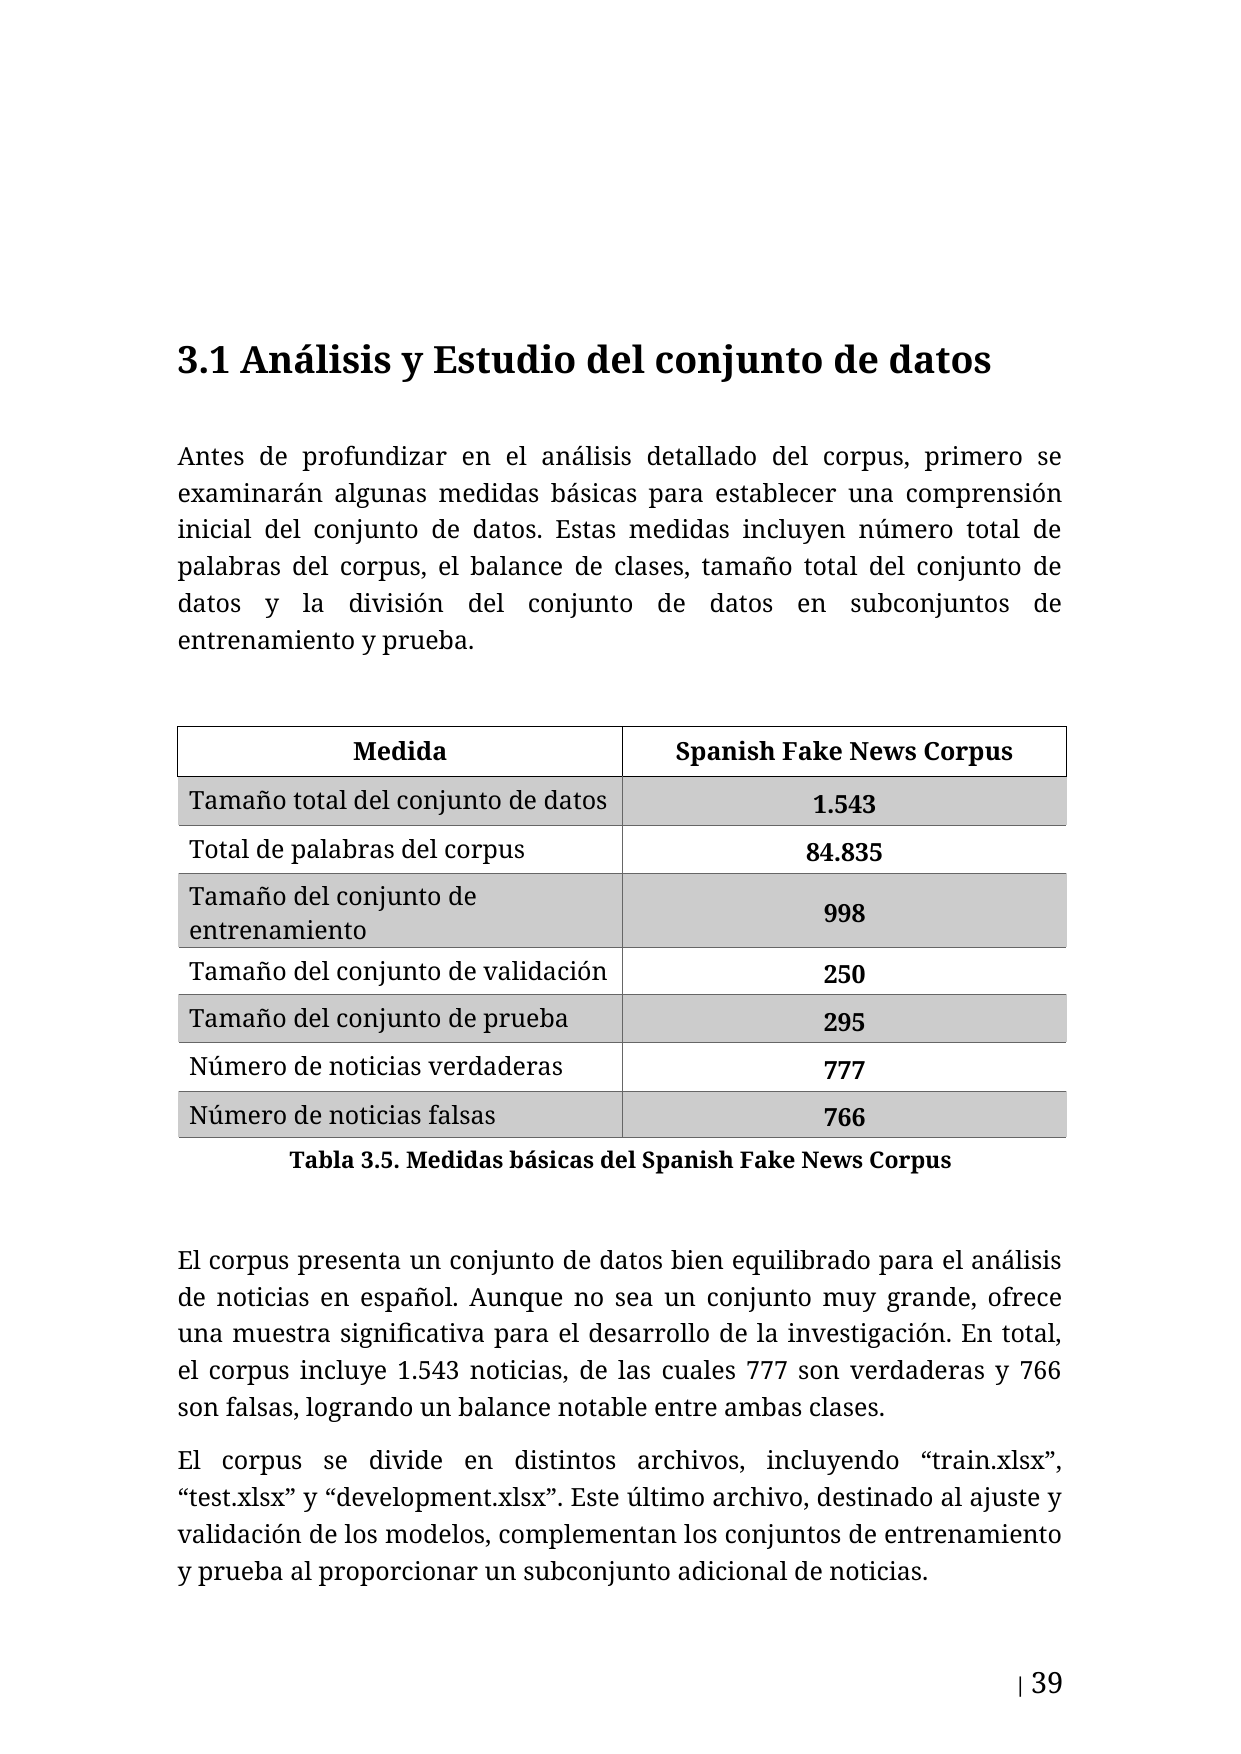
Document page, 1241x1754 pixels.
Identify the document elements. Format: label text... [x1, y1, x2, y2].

table_cell Tamaño del conjunto de validación [178, 948, 622, 994]
text El corpus presenta un conjunto de datos bien equilibrado para el análisis de noticias en español. Aunque no sea un conjunto muy grande, ofrece una muestra significativa para el desarrollo de la investigación. En total, el corpus incluye 1.543 noticias, de las cuales 777 son verdaderas y 766 son falsas, logrando un balance notable entre ambas clases. [177, 1242, 1063, 1424]
text Antes de profundizar en el análisis detallado del corpus, primero se examinarán algunas medidas básicas para establecer una comprensión inicial del conjunto de datos. Estas medidas incluyen número total de palabras del corpus, el balance de clases, tamaño total del conjunto de datos y la división del conjunto de datos en subconjuntos de entrenamiento y prueba. [177, 438, 1063, 656]
table_header Spanish Fake News Corpus [623, 727, 1066, 776]
table_cell 84.835 [623, 825, 1067, 872]
table_cell 295 [623, 994, 1067, 1042]
table_header Medida [178, 727, 622, 776]
table_cell 250 [623, 947, 1067, 994]
table_cell Tamaño del conjunto de prueba [178, 995, 622, 1042]
table_cell 777 [623, 1042, 1067, 1091]
table_cell 766 [623, 1091, 1067, 1137]
table_cell Número de noticias verdaderas [178, 1043, 622, 1091]
table_cell Número de noticias falsas [178, 1092, 622, 1137]
text El corpus se divide en distintos archivos, incluyendo “train.xlsx”, “test.xlsx” y “development.xlsx”. Este último archivo, destinado al ajuste y validación de los modelos, complementan los conjuntos de entrenamiento y prueba al proporcionar un subconjunto adicional de noticias. [177, 1443, 1063, 1587]
table_cell 998 [623, 873, 1067, 947]
table_cell Tamaño total del conjunto de datos [178, 777, 622, 825]
table_cell Total de palabras del corpus [178, 826, 622, 872]
subtitle 3.1 Análisis y Estudio del conjunto de datos [177, 333, 1063, 384]
table_cell Tamaño del conjunto de entrenamiento [178, 874, 622, 947]
table_cell 1.543 [623, 777, 1067, 825]
